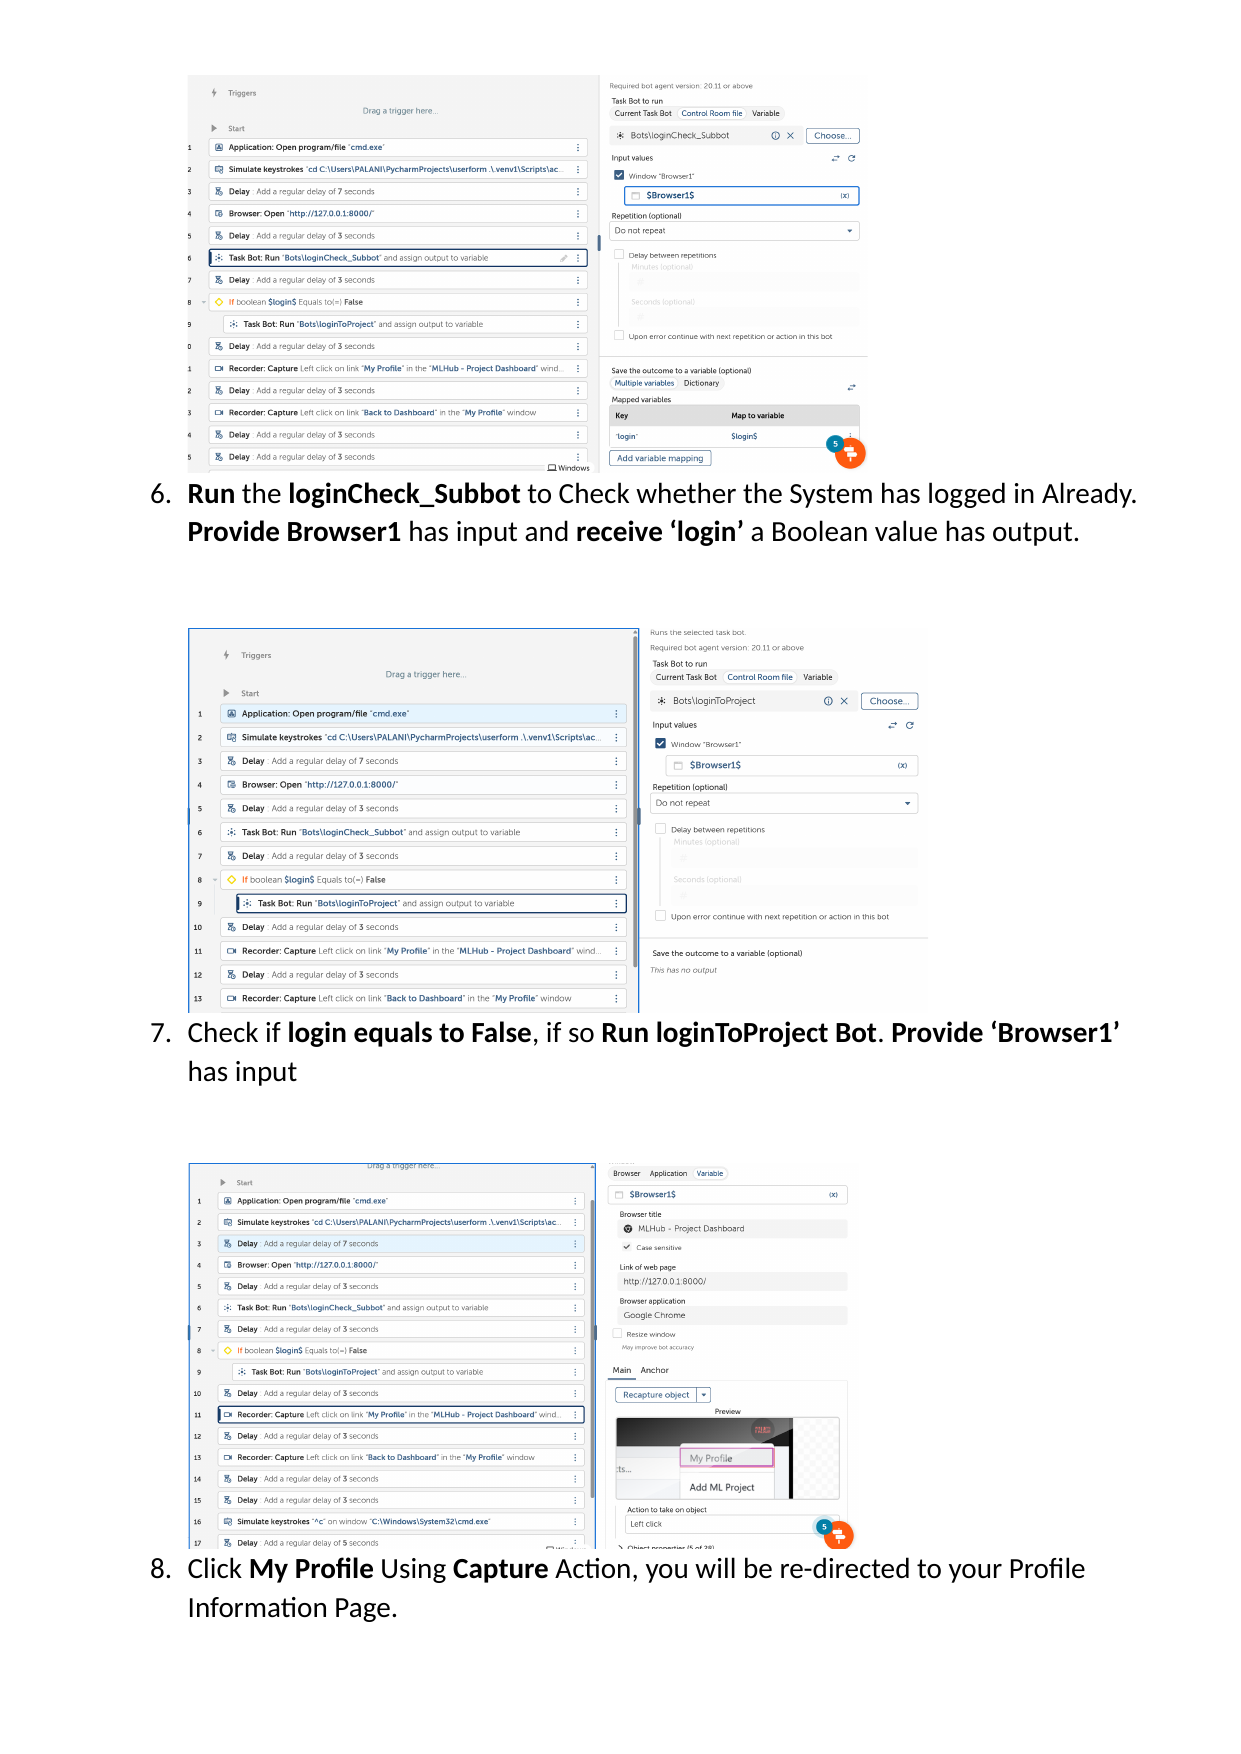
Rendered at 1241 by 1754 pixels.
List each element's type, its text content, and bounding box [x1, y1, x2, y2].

list Click My Profile Using Capture Action, you will be re-directed to your Profile Information Page. [150, 1551, 1165, 1624]
list Run the loginCheck_Subbot to Check whether the System has logged in Already. Provide Browser1 has input and receive ‘login’ a Boolean value has output. [150, 475, 1165, 549]
list Check if login equals to False, if so Run loginToProject Bot. Provide ‘Browser1’ has input [150, 1014, 1165, 1089]
picture [187, 75, 868, 473]
picture [187, 628, 929, 1013]
picture [187, 1163, 859, 1549]
